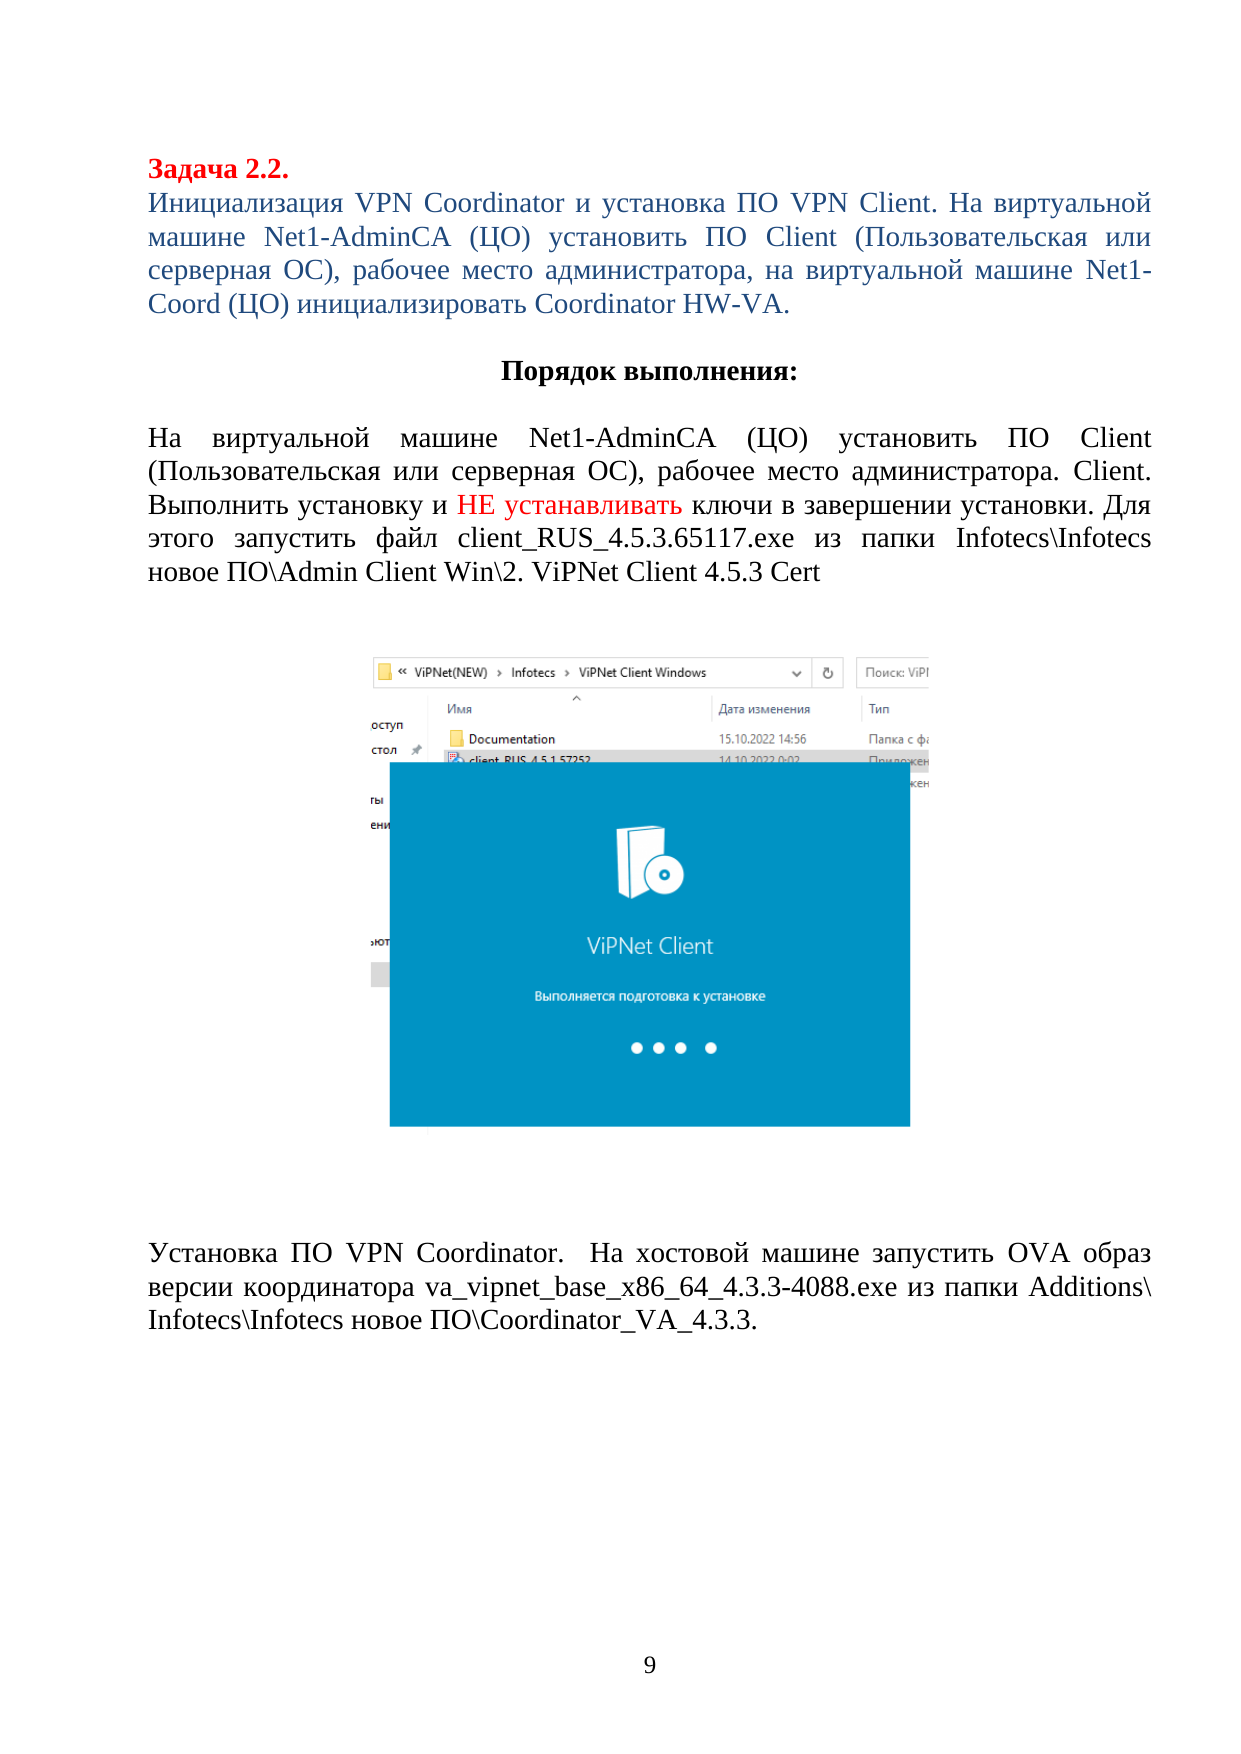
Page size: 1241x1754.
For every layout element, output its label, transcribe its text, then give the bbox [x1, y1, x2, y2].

text Порядок выполнения: [148, 353, 1152, 386]
subtitle Задача 2.2. [148, 152, 1152, 185]
text Установка ПО VPN Coordinator. На хостовой машине запустить OVA образ версии координатора va_vipnet_base_x86_64_4.3.3-4088.exe из папки Additions\Infotecs\Infotecs новое ПО\Coordinator_VA_4.3.3. [148, 1235, 1152, 1336]
text Инициализация VPN Coordinator и установка ПО VPN Client. На виртуальной машине Net1-AdminCA (ЦО) установить ПО Client (Пользовательская или серверная ОС), рабочее место администратора, на виртуальной машине Net1-Coord (ЦО) инициализировать Coordinator HW-VA. [148, 185, 1152, 319]
text На виртуальной машине Net1-AdminCA (ЦО) установить ПО Client (Пользовательская или серверная ОС), рабочее место администратора. Client. Выполнить установку и НЕ устанавливать ключи в завершении установки. Для этого запустить файл client_RUS_4.5.3.65117.exe из папки Infotecs\Infotecs новое ПО\Admin Client Win\2. ViPNet Client 4.5.3 Cert [148, 420, 1152, 588]
picture [370, 654, 929, 1135]
